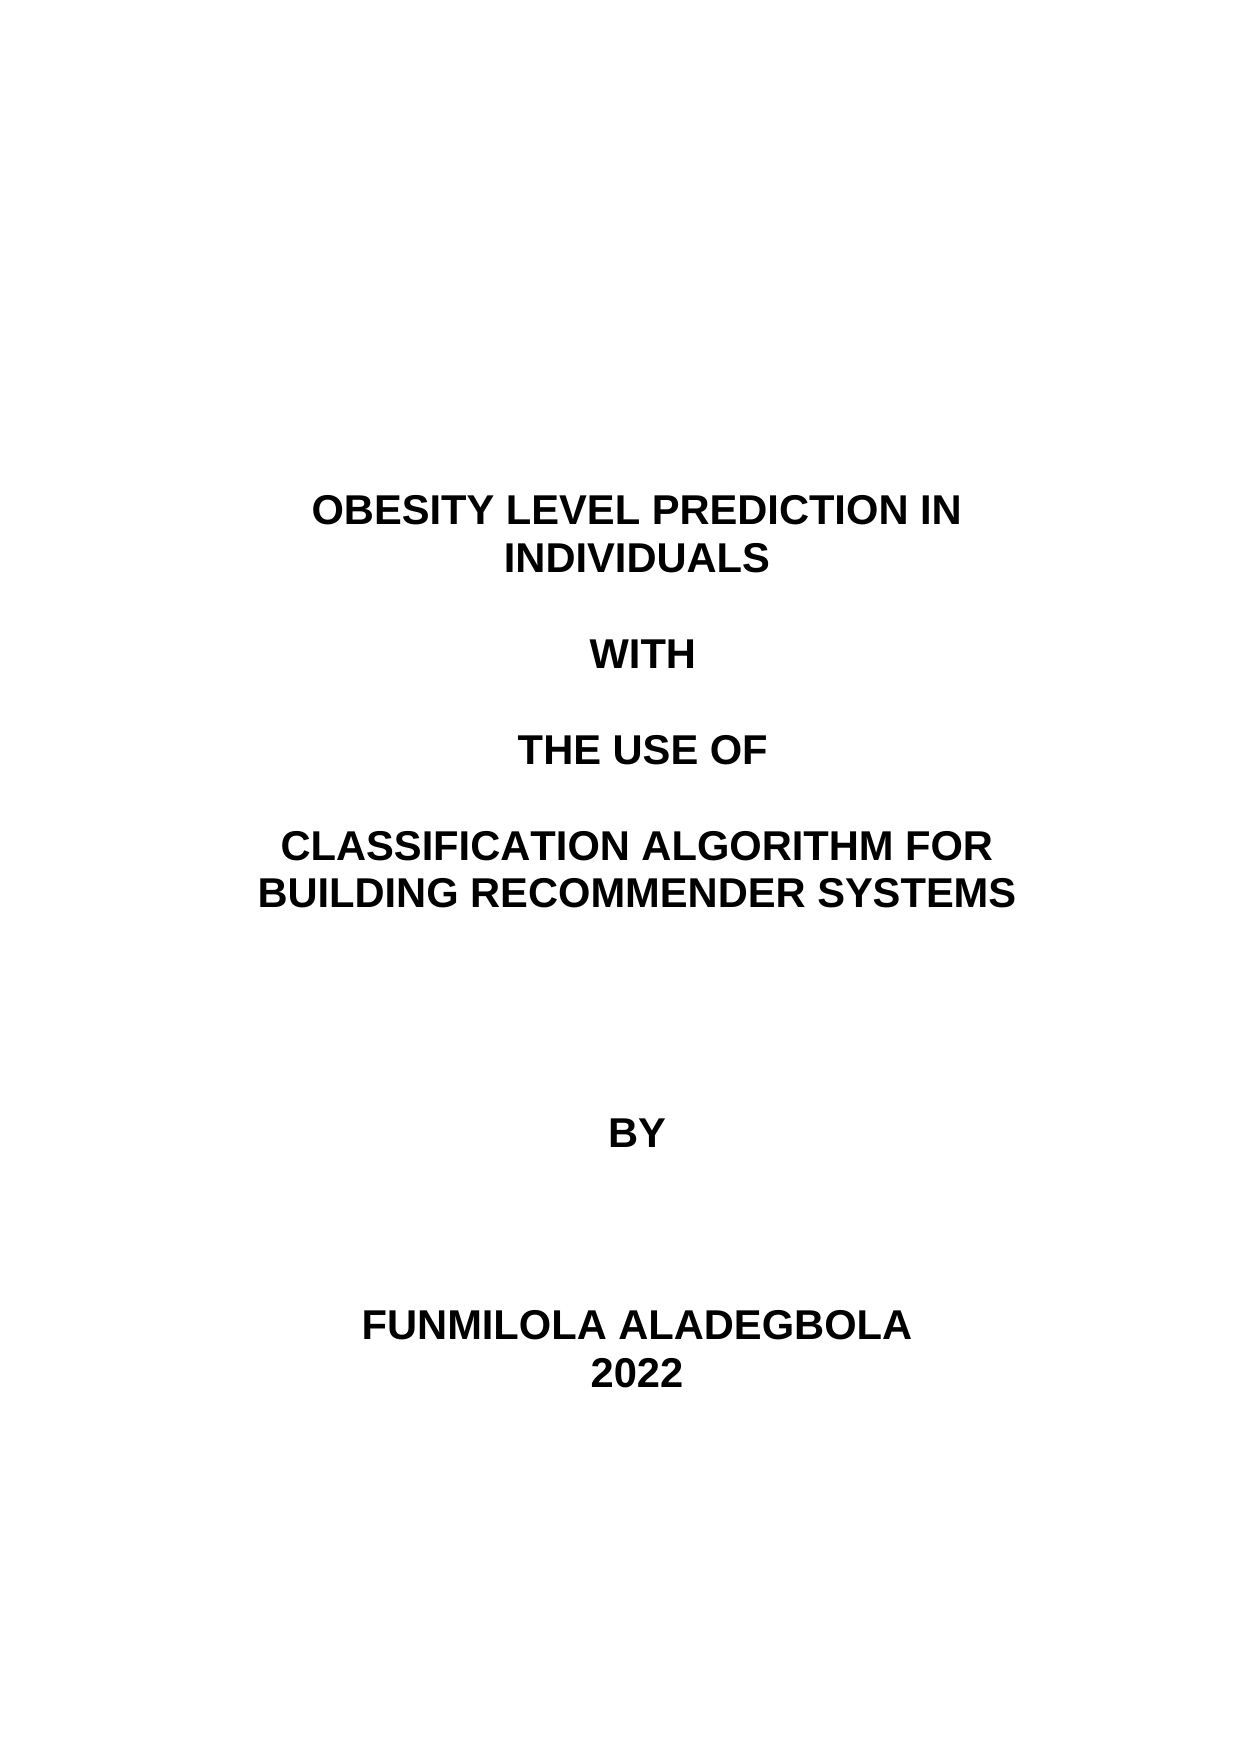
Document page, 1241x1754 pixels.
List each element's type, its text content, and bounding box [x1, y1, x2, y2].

text fUNMILOLA ALADEGBOLA [193, 1300, 1080, 1348]
text with [193, 629, 1080, 677]
text the use of [193, 725, 1080, 773]
text By [193, 1108, 1080, 1156]
text 2022 [193, 1348, 1080, 1396]
text classification algorithm for building recommender systems [193, 821, 1080, 917]
text individuals [193, 533, 1080, 581]
text Obesity Level prediction in [193, 485, 1080, 533]
